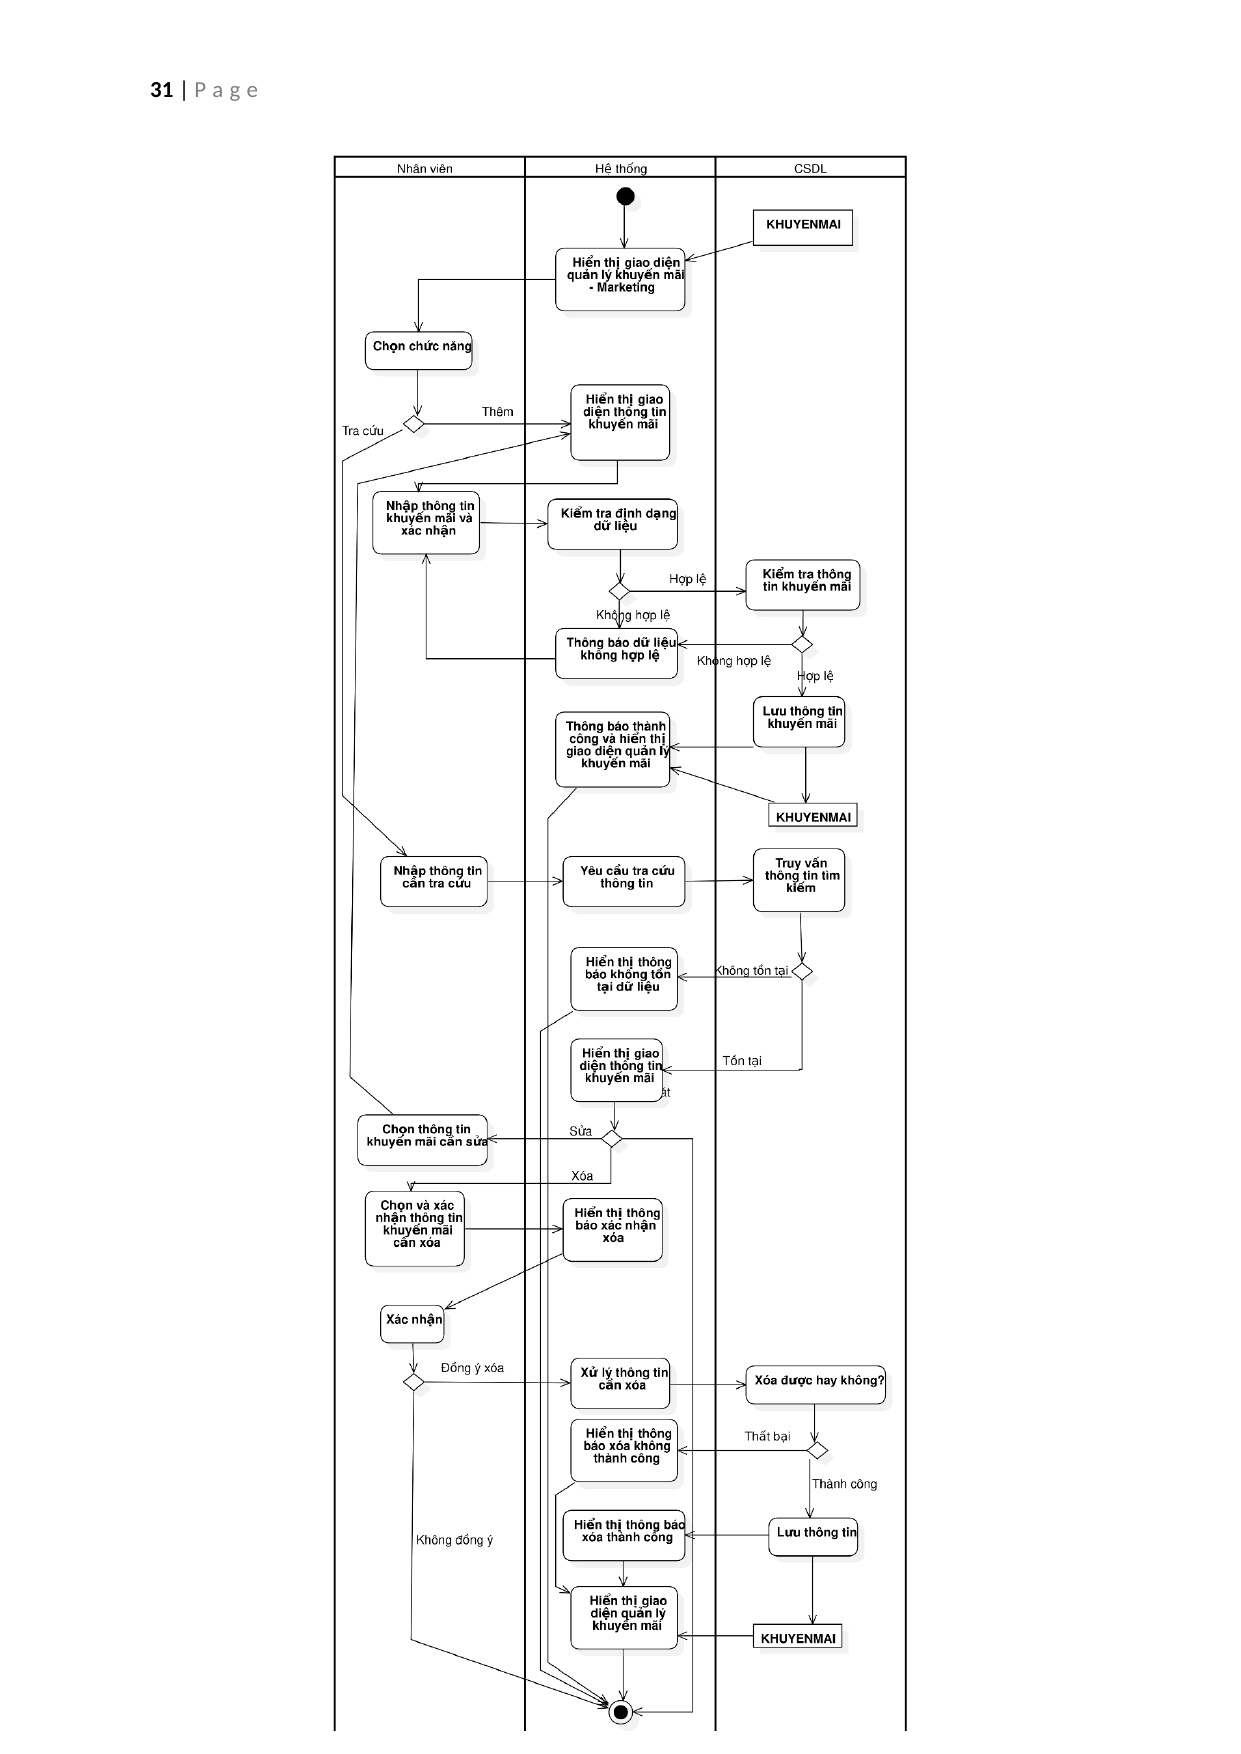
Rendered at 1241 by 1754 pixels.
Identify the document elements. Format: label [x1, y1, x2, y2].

picture [325, 147, 915, 1740]
